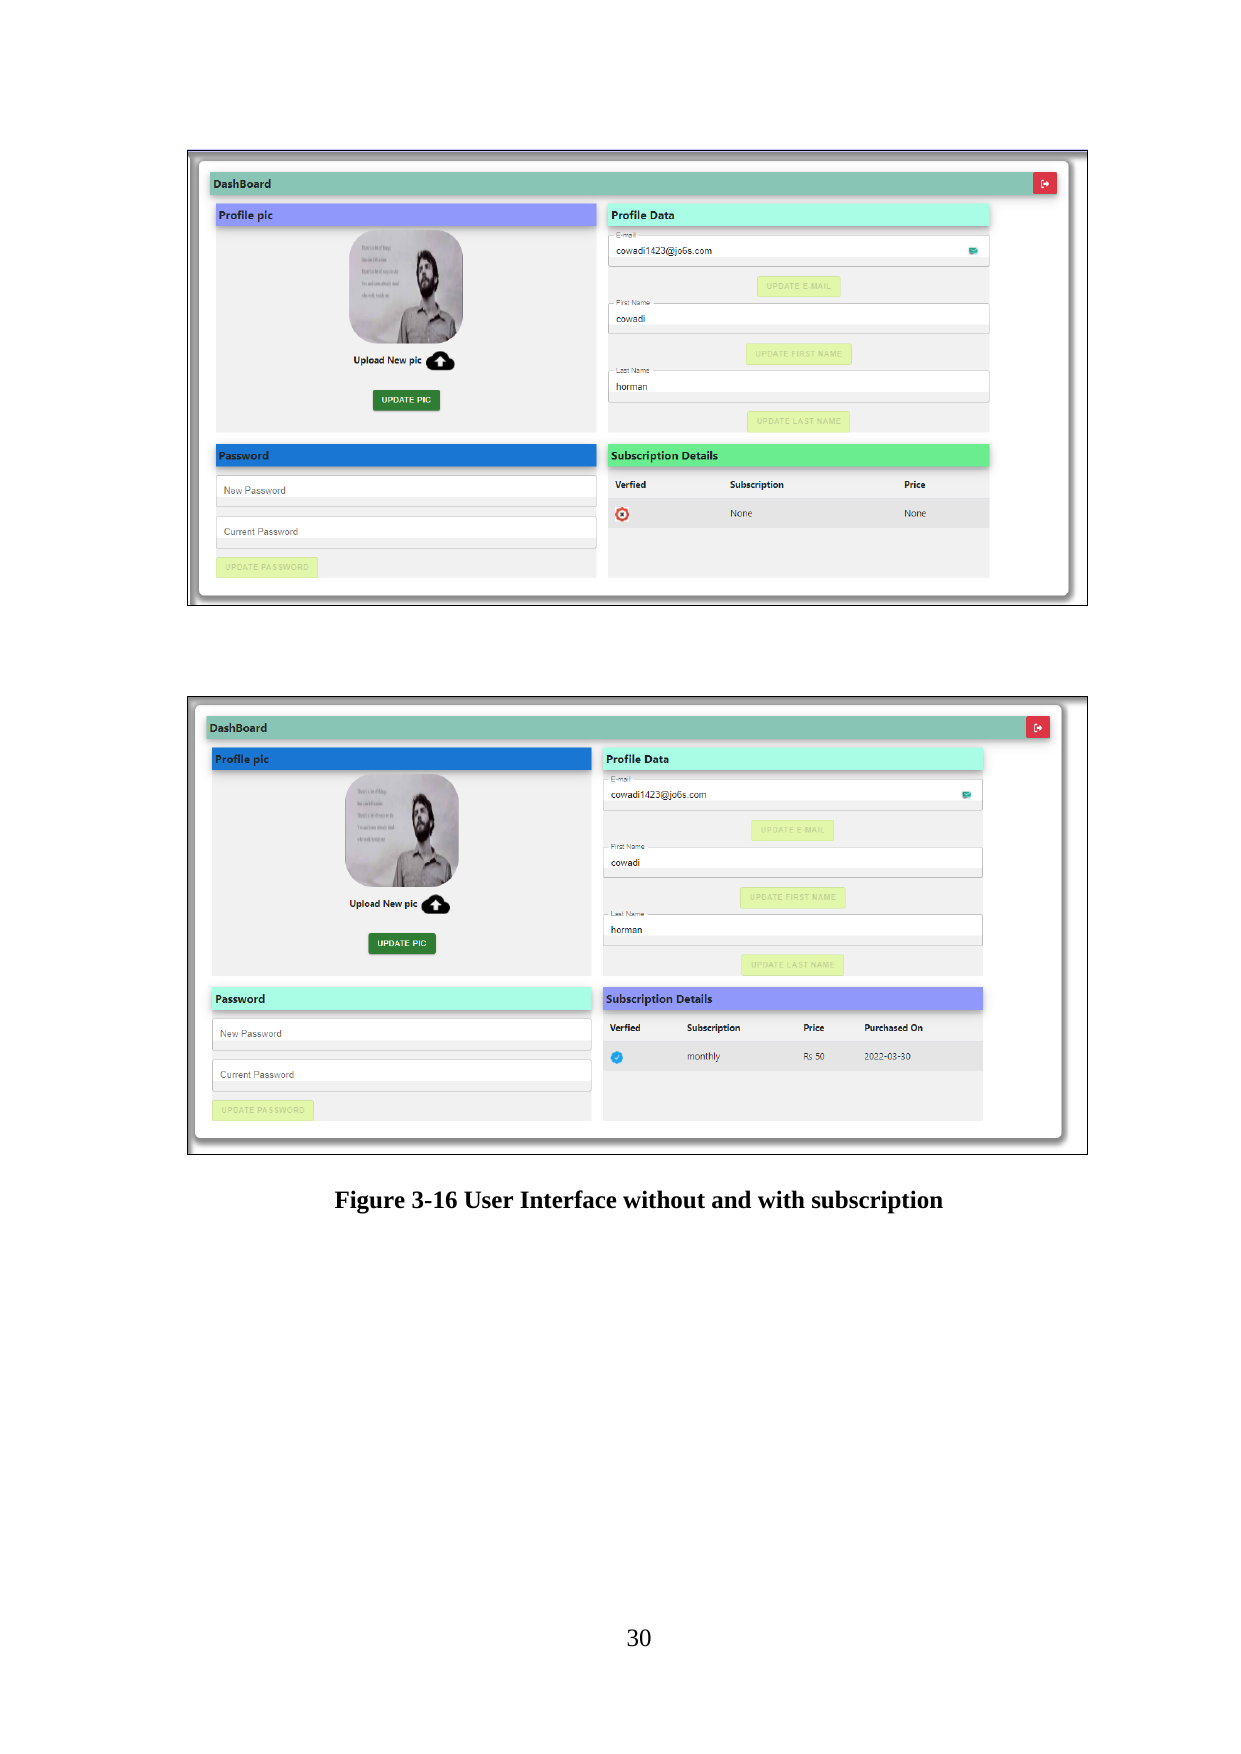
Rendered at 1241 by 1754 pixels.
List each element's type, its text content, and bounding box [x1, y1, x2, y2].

picture [188, 697, 1087, 1154]
picture [188, 151, 1087, 605]
